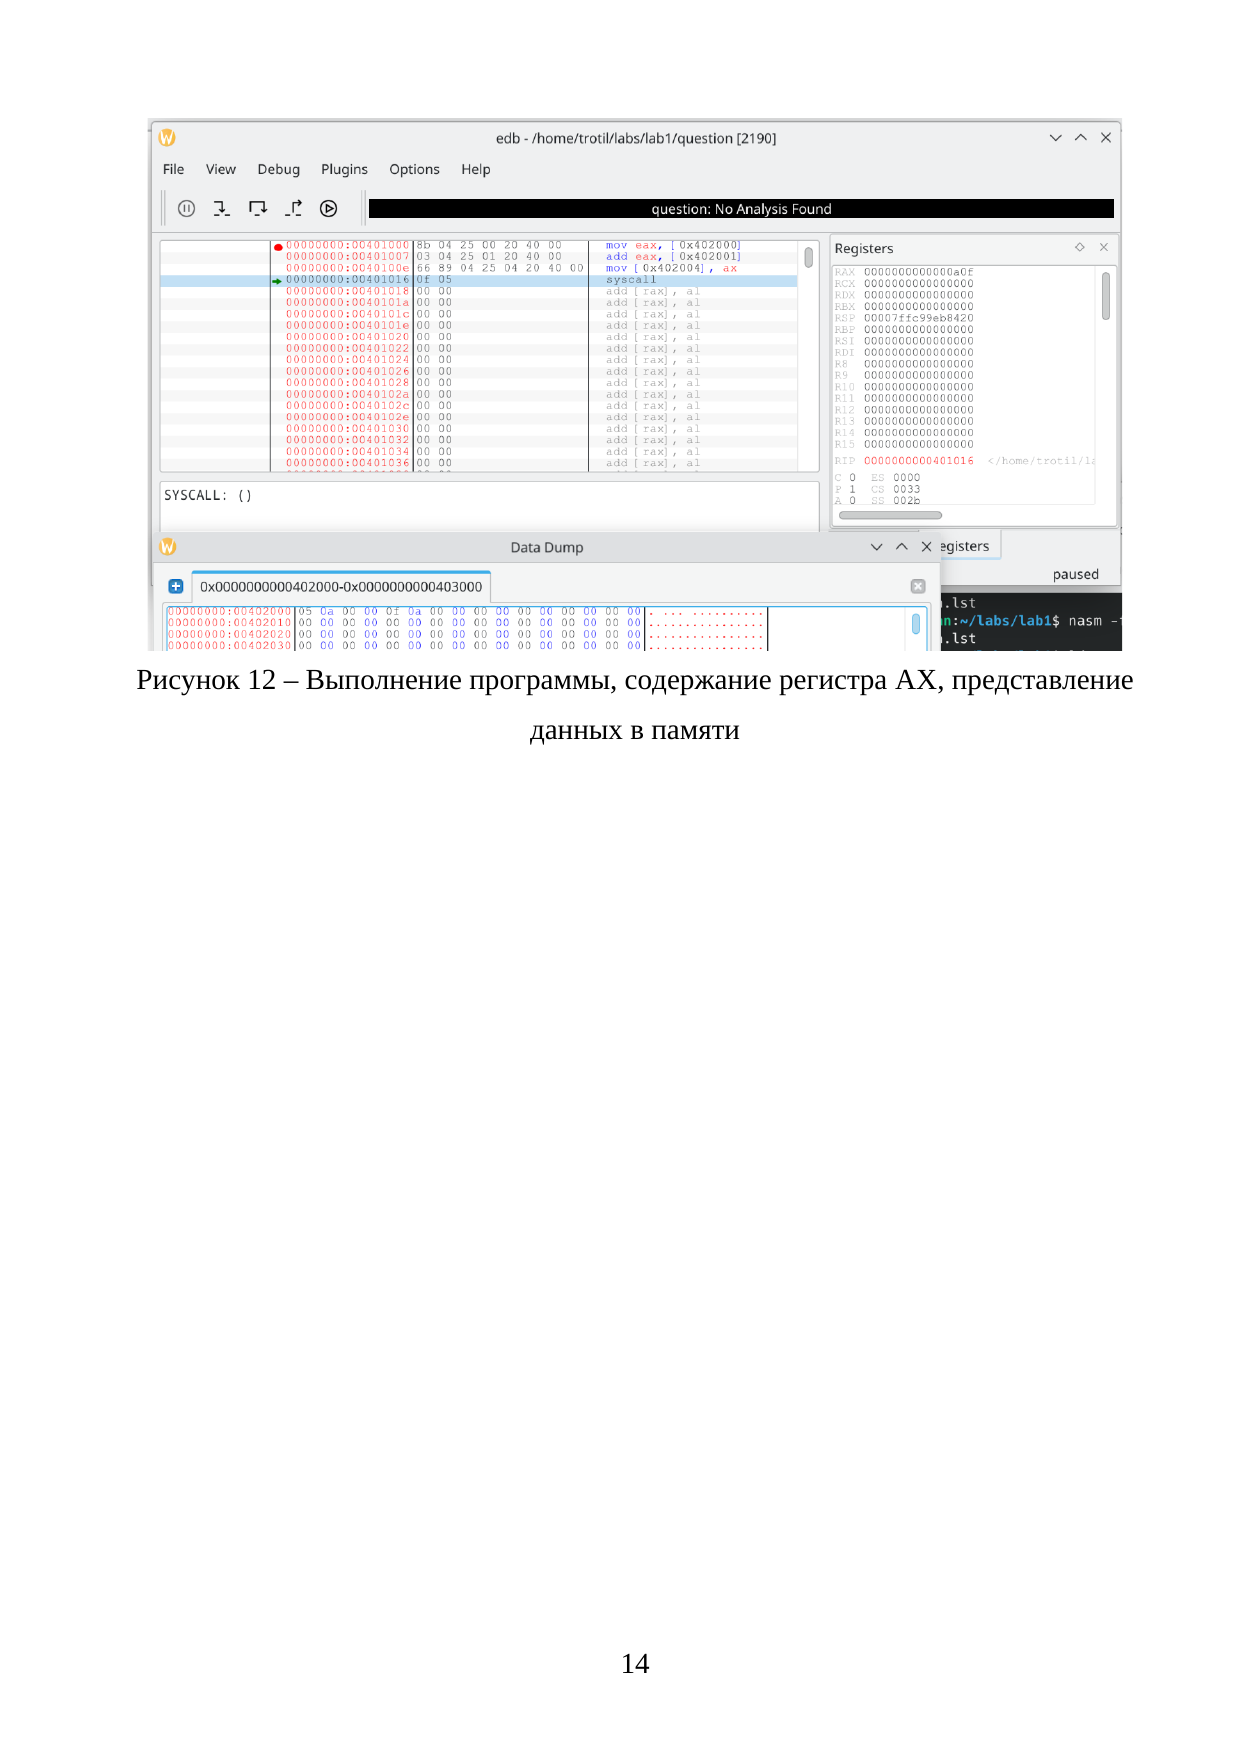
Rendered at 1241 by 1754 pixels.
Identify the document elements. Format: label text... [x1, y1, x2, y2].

list Рисунок 12 – Выполнение программы, содержание регистра AX, представление данных в памяти [376, 662, 1152, 746]
list Рисунок 12 – Выполнение программы, содержание регистра AX, представление данных в памяти [118, 662, 353, 746]
picture [147, 0, 1123, 1754]
